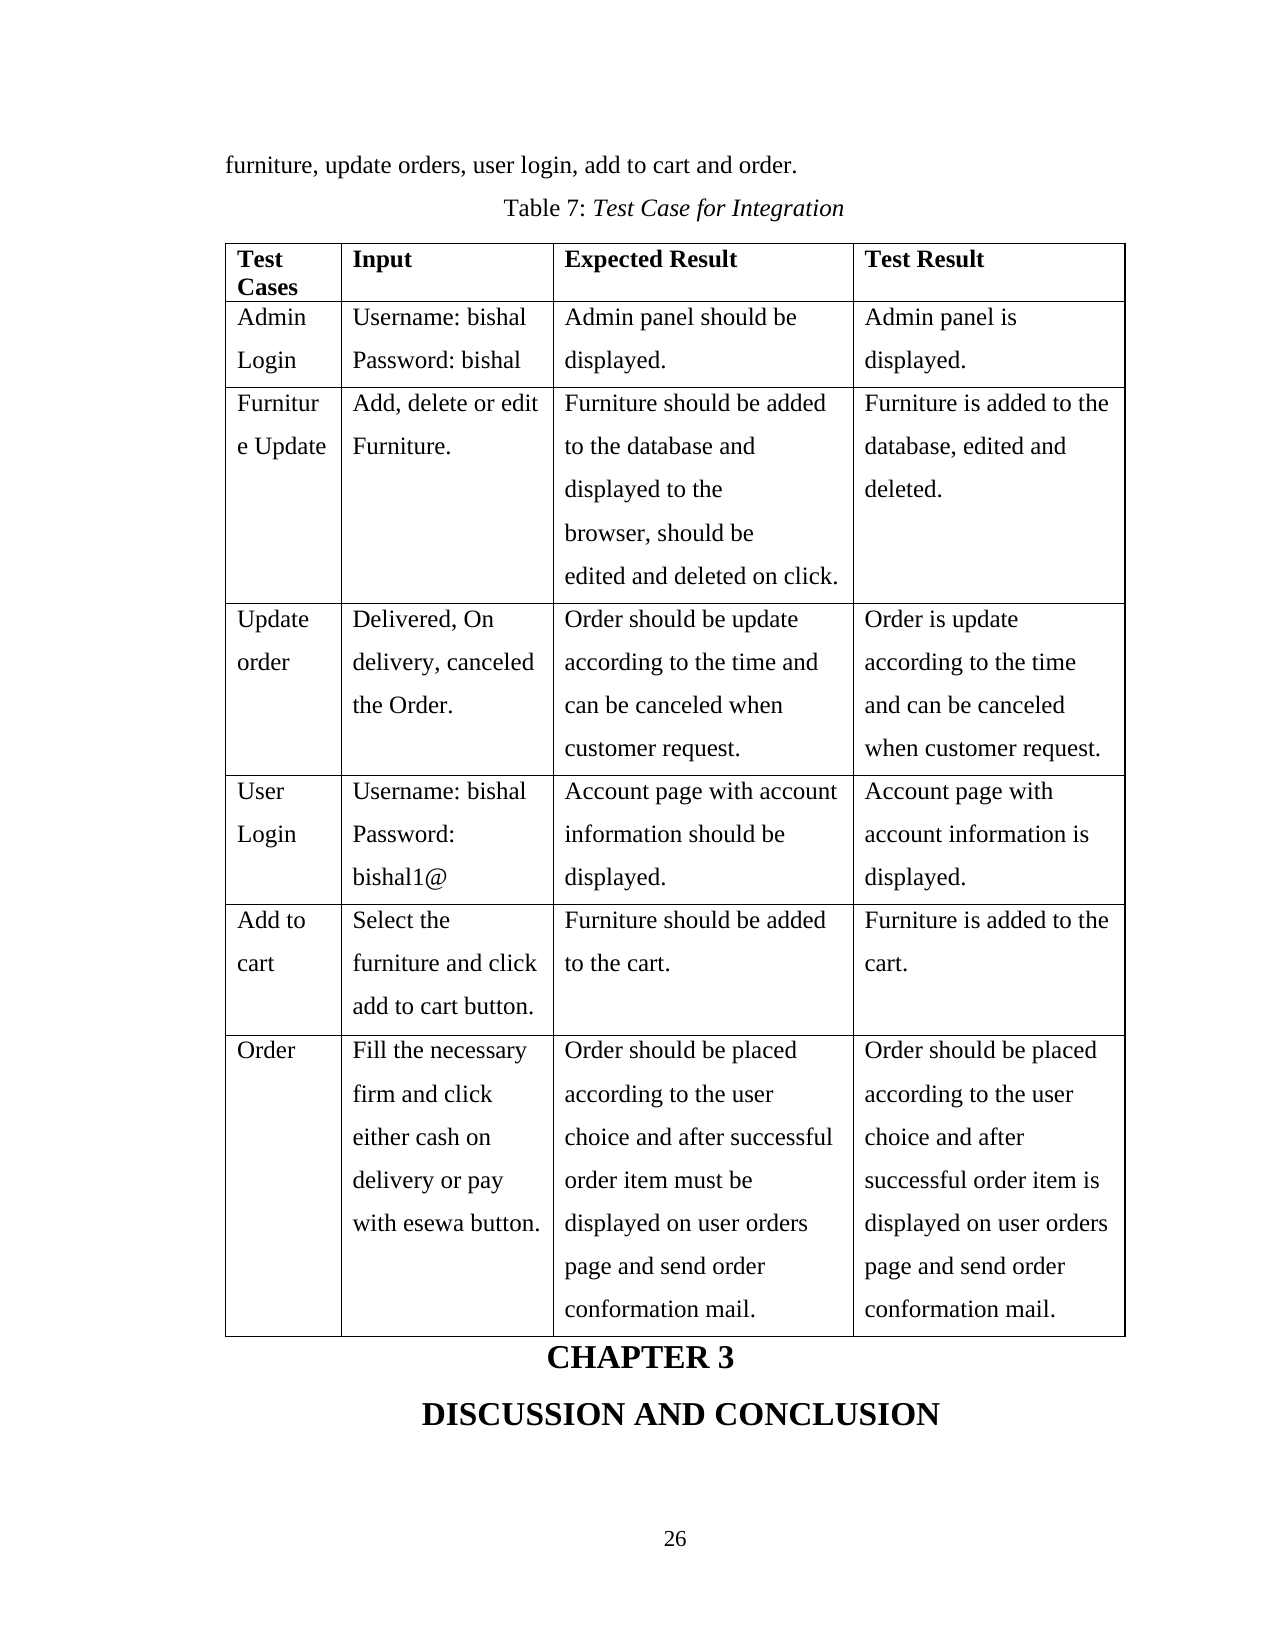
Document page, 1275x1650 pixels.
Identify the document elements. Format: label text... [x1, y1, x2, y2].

table_cell Order [226, 1036, 341, 1336]
table_header Test Cases [226, 244, 341, 301]
table_cell Username: bishal Password: bishal [342, 302, 553, 387]
table_cell Delivered, On delivery, canceled the Order. [342, 604, 553, 775]
table_cell Furniture is added to the cart. [854, 905, 1124, 1034]
table_header Test Result [854, 244, 1124, 301]
table_cell Fill the necessary firm and click either cash on delivery or pay with esewa button. [342, 1036, 553, 1336]
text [225, 150, 1125, 179]
table_cell Furniture Update [226, 388, 341, 603]
table_cell Order is update according to the time and can be canceled when customer request. [854, 604, 1124, 775]
table_cell Admin Login [226, 302, 341, 387]
table_cell User Login [226, 776, 341, 904]
table_cell Admin panel should be displayed. [554, 302, 853, 387]
table_cell Username: bishal Password: bishal1@ [342, 776, 553, 904]
table_cell Add, delete or edit Furniture. [342, 388, 553, 603]
table_cell Order should be placed according to the user choice and after successful order item must be displayed on user orders page and send order conformation mail. [554, 1036, 853, 1336]
table_cell Update order [226, 604, 341, 775]
table_cell Admin panel is displayed. [854, 302, 1124, 387]
table_cell Furniture is added to the database, edited and deleted. [854, 388, 1124, 603]
table_header Input [342, 244, 553, 301]
table_header Expected Result [554, 244, 853, 301]
table_cell Furniture should be added to the database and displayed to the browser, should be edited and deleted on click. [554, 388, 853, 603]
text Table 7: Test Case for Integration [225, 193, 1125, 222]
table_cell Furniture should be added to the cart. [554, 905, 853, 1034]
subtitle CHAPTER 3 [225, 1337, 1056, 1376]
table_cell Account page with account information should be displayed. [554, 776, 853, 904]
subtitle DISCUSSION AND CONCLUSION [298, 1395, 1056, 1433]
table_cell Select the furniture and click add to cart button. [342, 905, 553, 1034]
table_cell Add to cart [226, 905, 341, 1034]
table_cell Account page with account information is displayed. [854, 776, 1124, 904]
table_cell Order should be update according to the time and can be canceled when customer request. [554, 604, 853, 775]
table_cell Order should be placed according to the user choice and after successful order item is displayed on user orders page and send order conformation mail. [854, 1036, 1124, 1336]
